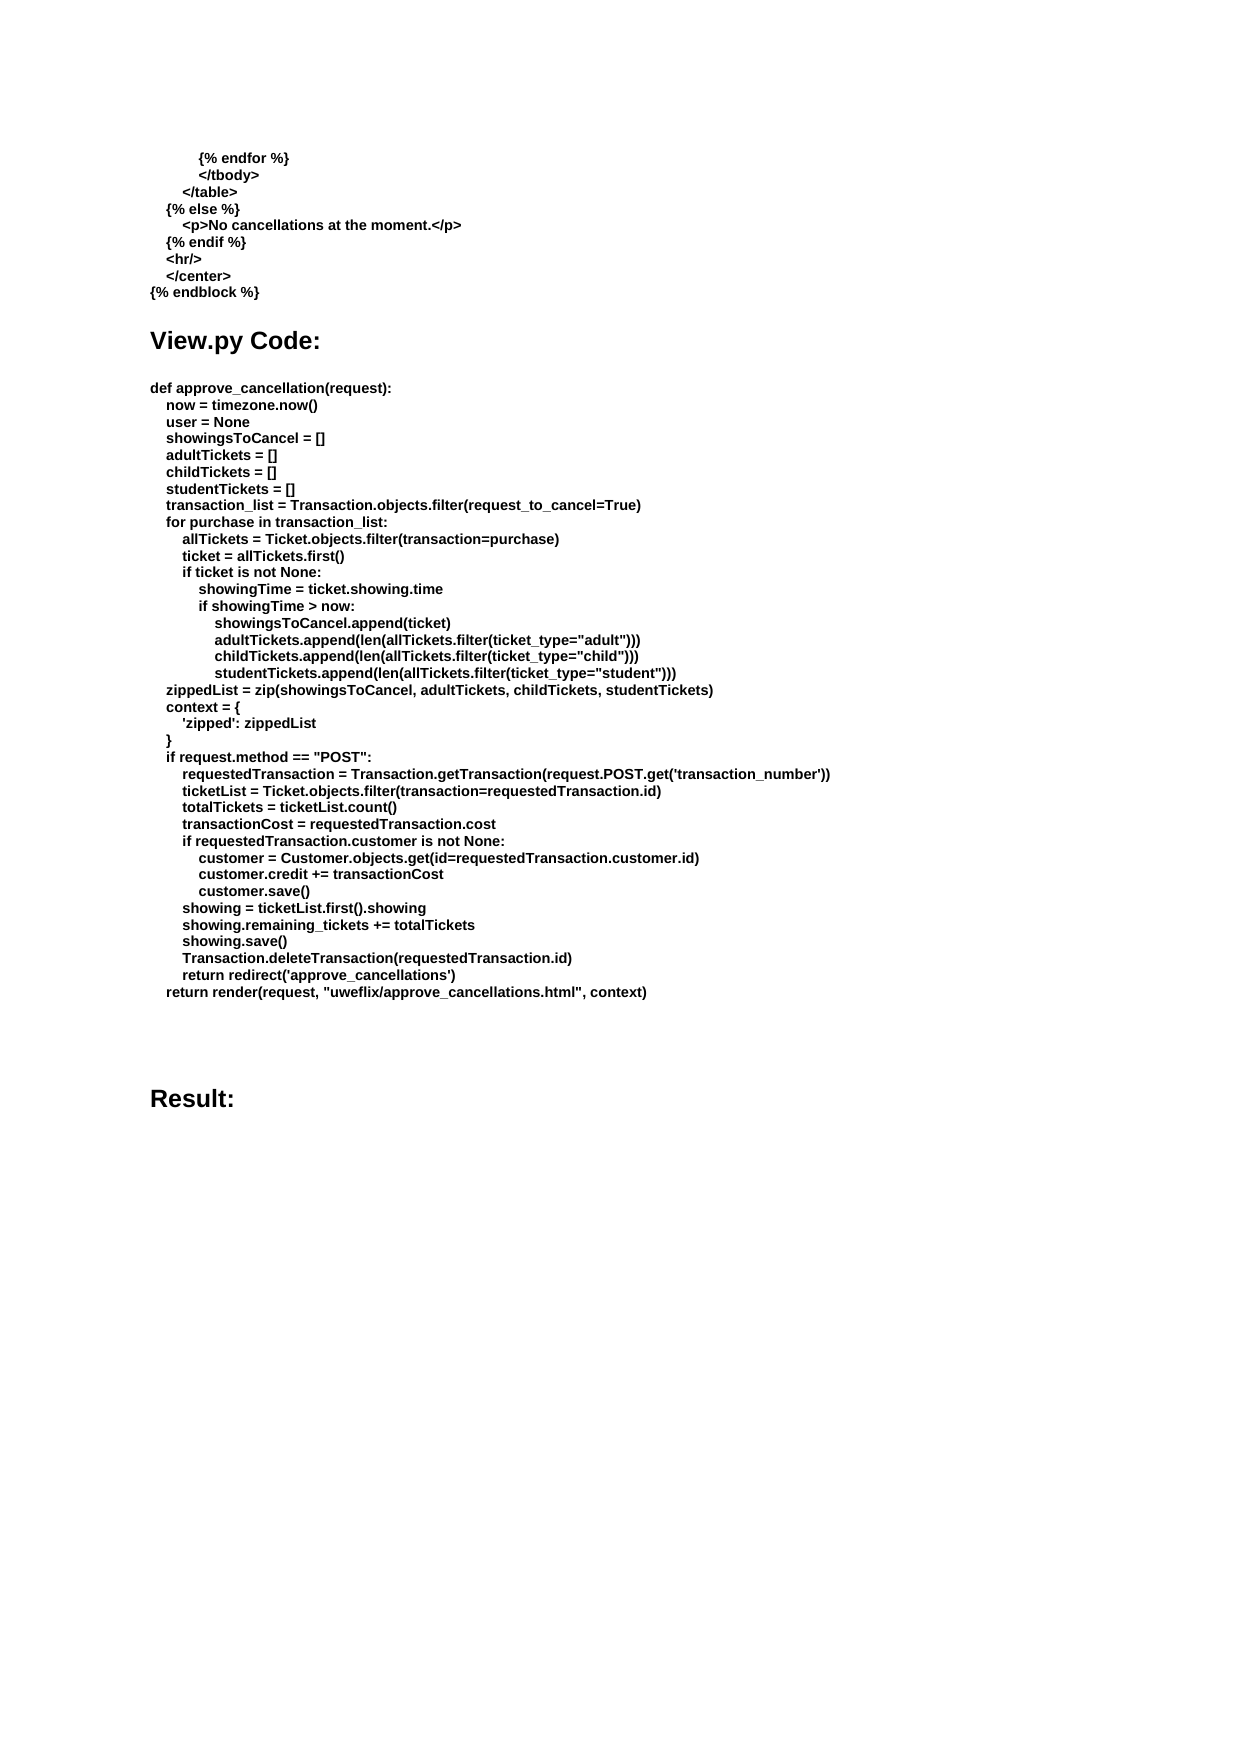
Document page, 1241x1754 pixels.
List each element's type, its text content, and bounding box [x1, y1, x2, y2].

text totalTickets = ticketList.count() [150, 799, 1090, 816]
text showingsToCancel.append(ticket) [150, 614, 1090, 631]
text studentTickets = [] [150, 480, 1090, 497]
text ticketList = Ticket.objects.filter(transaction=requestedTransaction.id) [150, 782, 1090, 799]
text showing = ticketList.first().showing [150, 899, 1090, 916]
text showingTime = ticket.showing.time [150, 581, 1090, 598]
text if request.method == "POST": [150, 749, 1090, 765]
text return redirect('approve_cancellations') [150, 967, 1090, 983]
text def approve_cancellation(request): [150, 380, 1090, 396]
text 'zipped': zippedList [150, 715, 1090, 732]
text customer.save() [150, 883, 1090, 899]
text now = timezone.now() [150, 396, 1090, 413]
text return render(request, "uweflix/approve_cancellations.html", context) [150, 983, 1090, 1000]
text requestedTransaction = Transaction.getTransaction(request.POST.get('transaction_number')) [150, 765, 1090, 782]
text adultTickets = [] [150, 447, 1090, 463]
text if requestedTransaction.customer is not None: [150, 832, 1090, 849]
text showing.remaining_tickets += totalTickets [150, 916, 1090, 933]
text adultTickets.append(len(allTickets.filter(ticket_type="adult"))) [150, 631, 1090, 648]
text showing.save() [150, 933, 1090, 950]
text Result: [150, 1084, 1090, 1113]
text ticket = allTickets.first() [150, 547, 1090, 564]
text context = { [150, 698, 1090, 715]
text <hr/> [150, 251, 1090, 267]
text customer = Customer.objects.get(id=requestedTransaction.customer.id) [150, 849, 1090, 866]
text if ticket is not None: [150, 564, 1090, 581]
text {% endif %} [150, 234, 1090, 251]
text } [150, 732, 1090, 749]
text customer.credit += transactionCost [150, 866, 1090, 883]
text if showingTime > now: [150, 598, 1090, 614]
text transaction_list = Transaction.objects.filter(request_to_cancel=True) [150, 497, 1090, 514]
text studentTickets.append(len(allTickets.filter(ticket_type="student"))) [150, 665, 1090, 682]
text {% else %} [150, 200, 1090, 217]
text for purchase in transaction_list: [150, 514, 1090, 531]
text {% endblock %} [150, 284, 1090, 301]
text allTickets = Ticket.objects.filter(transaction=purchase) [150, 531, 1090, 547]
text childTickets = [] [150, 463, 1090, 480]
text zippedList = zip(showingsToCancel, adultTickets, childTickets, studentTickets) [150, 682, 1090, 698]
text {% endfor %} [150, 150, 1090, 167]
text transactionCost = requestedTransaction.cost [150, 816, 1090, 832]
text showingsToCancel = [] [150, 430, 1090, 447]
text View.py Code: [150, 326, 1090, 355]
text </tbody> [150, 167, 1090, 183]
text Transaction.deleteTransaction(requestedTransaction.id) [150, 950, 1090, 967]
text </center> [150, 267, 1090, 284]
text </table> [150, 183, 1090, 200]
text user = None [150, 413, 1090, 430]
text <p>No cancellations at the moment.</p> [150, 217, 1090, 234]
text childTickets.append(len(allTickets.filter(ticket_type="child"))) [150, 648, 1090, 665]
